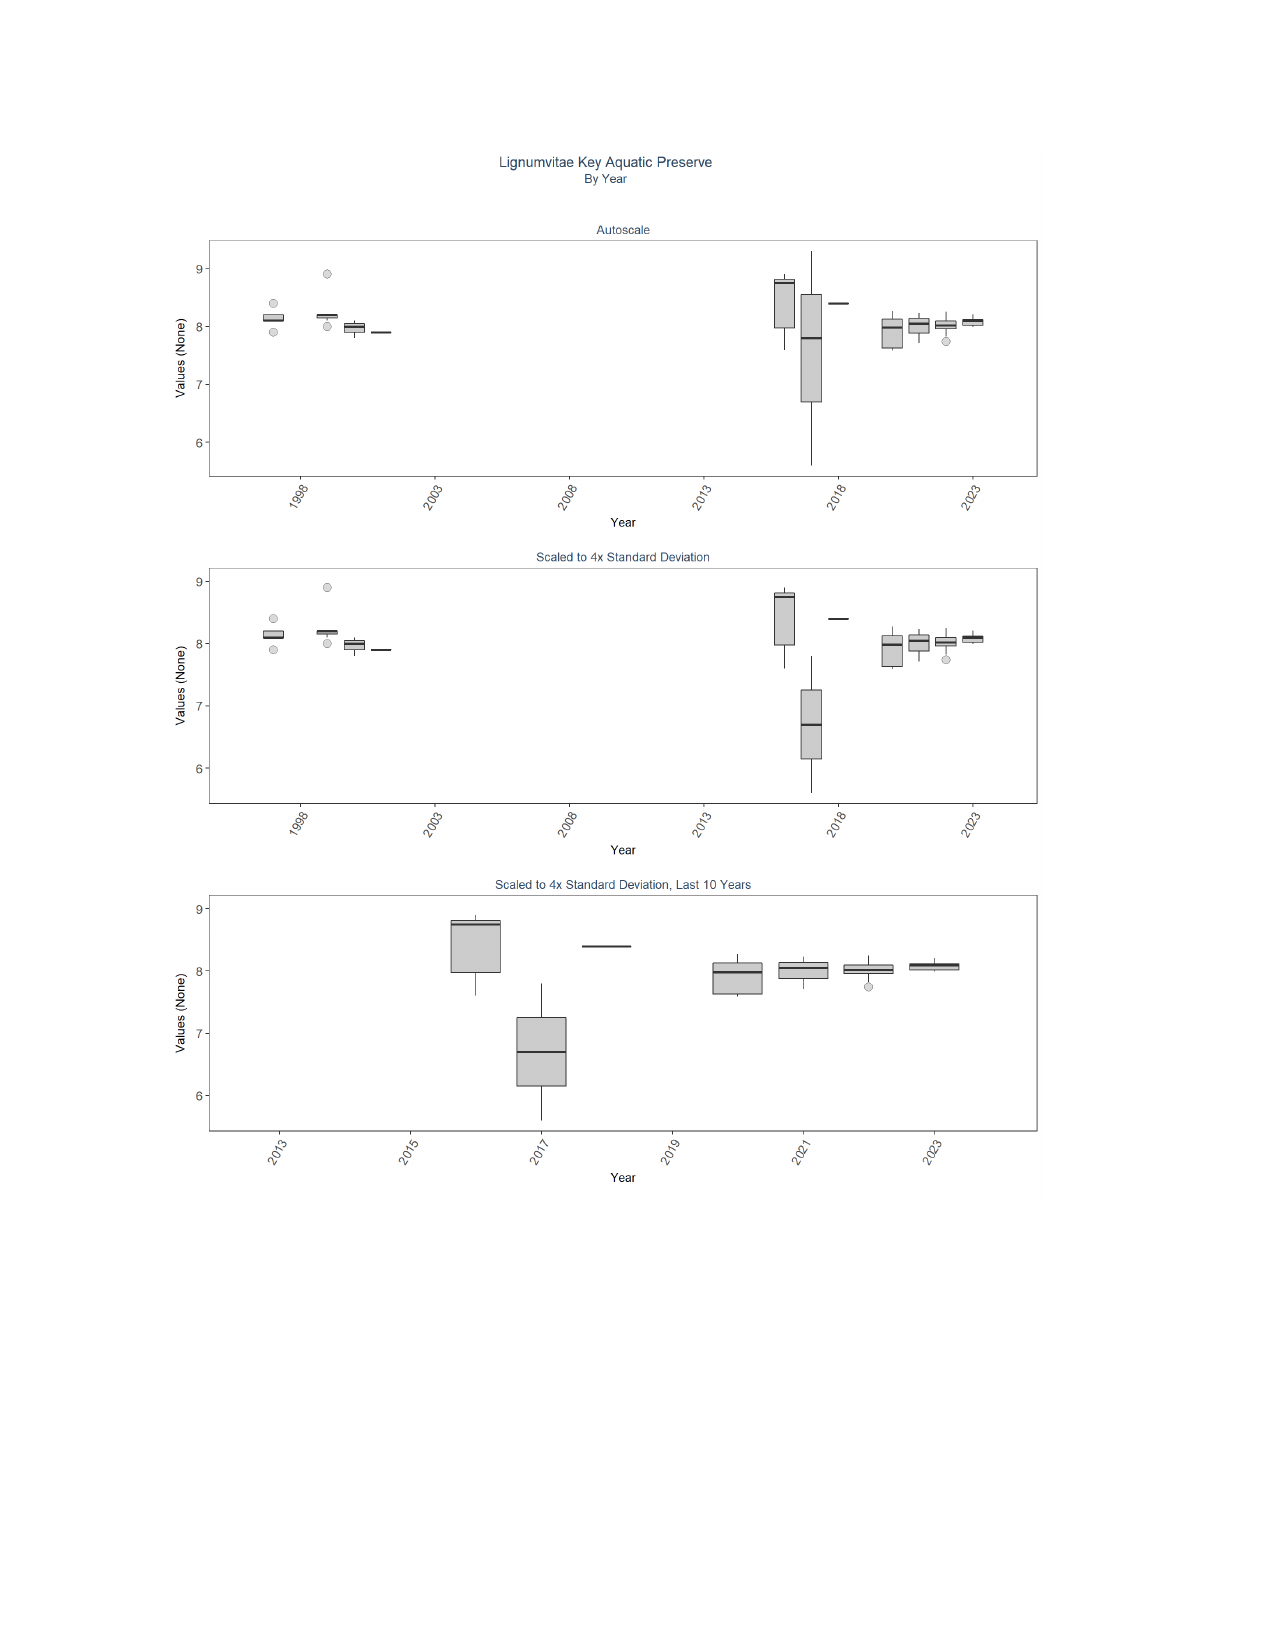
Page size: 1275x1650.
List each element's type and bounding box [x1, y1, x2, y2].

picture [168, 150, 1044, 1200]
